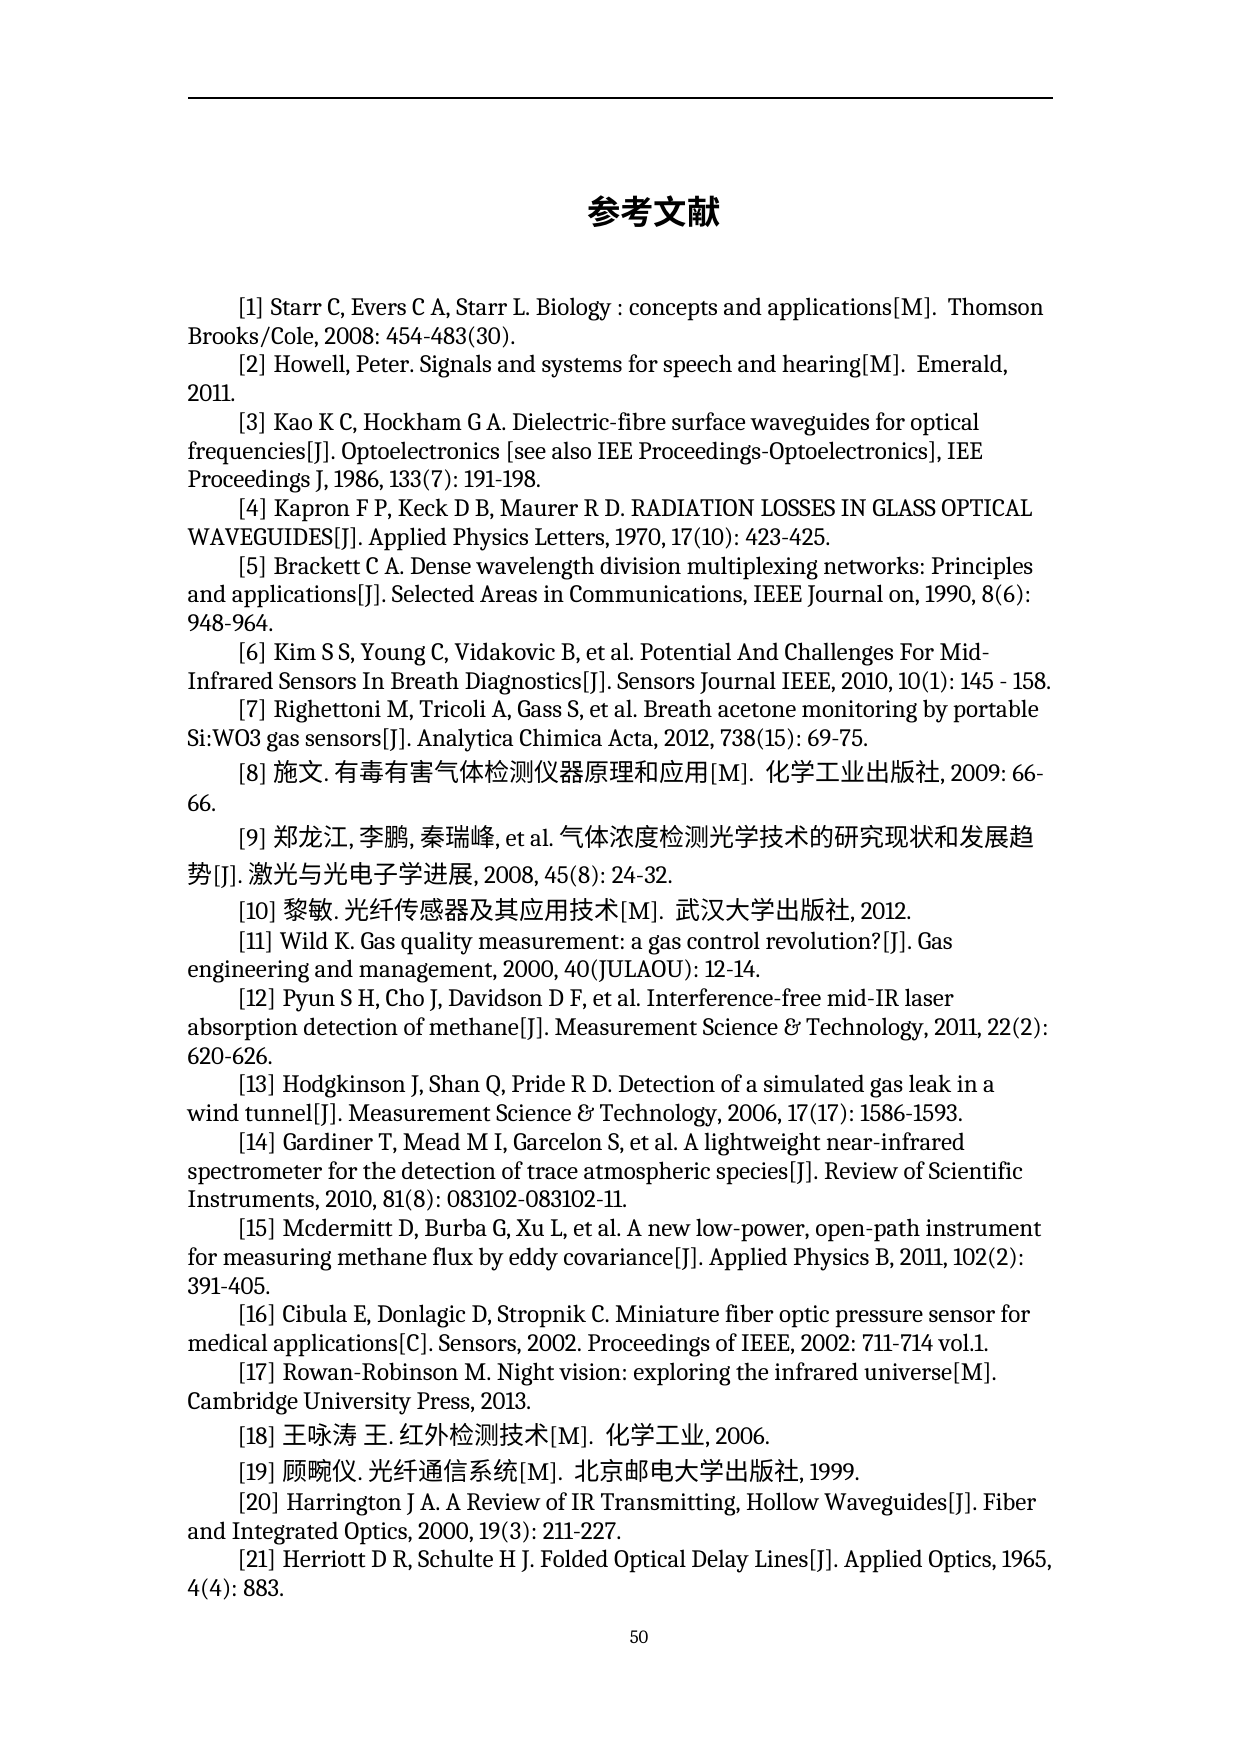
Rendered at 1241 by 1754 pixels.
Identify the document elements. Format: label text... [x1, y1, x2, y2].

text [6] Kim S S, Young C, Vidakovic B, et al. Potential And Challenges For Mid-Infrared Sensors In Breath Diagnostics[J]. Sensors Journal IEEE, 2010, 10(1): 145 - 158. [187, 638, 1053, 695]
text [13] Hodgkinson J, Shan Q, Pride R D. Detection of a simulated gas leak in a wind tunnel[J]. Measurement Science & Technology, 2006, 17(17): 1586-1593. [187, 1070, 1053, 1128]
text [17] Rowan-Robinson M. Night vision: exploring the infrared universe[M]. Cambridge University Press, 2013. [187, 1358, 1053, 1415]
text [4] Kapron F P, Keck D B, Maurer R D. RADIATION LOSSES IN GLASS OPTICAL WAVEGUIDES[J]. Applied Physics Letters, 1970, 17(10): 423-425. [187, 494, 1053, 552]
text [10] 黎敏. 光纤传感器及其应用技术[M]. 武汉大学出版社, 2012. [187, 890, 1053, 927]
text [8] 施文. 有毒有害气体检测仪器原理和应用[M]. 化学工业出版社, 2009: 66-66. [187, 753, 1053, 818]
text [2] Howell, Peter. Signals and systems for speech and hearing[M]. Emerald, 2011. [187, 350, 1053, 408]
text [19] 顾畹仪. 光纤通信系统[M]. 北京邮电大学出版社, 1999. [187, 1452, 1053, 1488]
subtitle 参考文献 [187, 185, 1053, 234]
text [1] Starr C, Evers C A, Starr L. Biology : concepts and applications[M]. Thomson Brooks/Cole, 2008: 454-483(30). [187, 292, 1053, 350]
text [21] Herriott D R, Schulte H J. Folded Optical Delay Lines[J]. Applied Optics, 1965, 4(4): 883. [187, 1545, 1053, 1603]
text [11] Wild K. Gas quality measurement: a gas control revolution?[J]. Gas engineering and management, 2000, 40(JULAOU): 12-14. [187, 927, 1053, 984]
text [9] 郑龙江, 李鹏, 秦瑞峰, et al. 气体浓度检测光学技术的研究现状和发展趋势[J]. 激光与光电子学进展, 2008, 45(8): 24-32. [187, 818, 1053, 890]
text [12] Pyun S H, Cho J, Davidson D F, et al. Interference-free mid-IR laser absorption detection of methane[J]. Measurement Science & Technology, 2011, 22(2): 620-626. [187, 984, 1053, 1070]
text [14] Gardiner T, Mead M I, Garcelon S, et al. A lightweight near-infrared spectrometer for the detection of trace atmospheric species[J]. Review of Scientific Instruments, 2010, 81(8): 083102-083102-11. [187, 1128, 1053, 1214]
text [15] Mcdermitt D, Burba G, Xu L, et al. A new low-power, open-path instrument for measuring methane flux by eddy covariance[J]. Applied Physics B, 2011, 102(2): 391-405. [187, 1214, 1053, 1300]
text [7] Righettoni M, Tricoli A, Gass S, et al. Breath acetone monitoring by portable Si:WO3 gas sensors[J]. Analytica Chimica Acta, 2012, 738(15): 69-75. [187, 695, 1053, 753]
text [20] Harrington J A. A Review of IR Transmitting, Hollow Waveguides[J]. Fiber and Integrated Optics, 2000, 19(3): 211-227. [187, 1488, 1053, 1545]
text [5] Brackett C A. Dense wavelength division multiplexing networks: Principles and applications[J]. Selected Areas in Communications, IEEE Journal on, 1990, 8(6): 948-964. [187, 552, 1053, 638]
text [16] Cibula E, Donlagic D, Stropnik C. Miniature fiber optic pressure sensor for medical applications[C]. Sensors, 2002. Proceedings of IEEE, 2002: 711-714 vol.1. [187, 1300, 1053, 1358]
text [18] 王咏涛 王. 红外检测技术[M]. 化学工业, 2006. [187, 1415, 1053, 1452]
text [3] Kao K C, Hockham G A. Dielectric-fibre surface waveguides for optical frequencies[J]. Optoelectronics [see also IEE Proceedings-Optoelectronics], IEE Proceedings J, 1986, 133(7): 191-198. [187, 408, 1053, 494]
